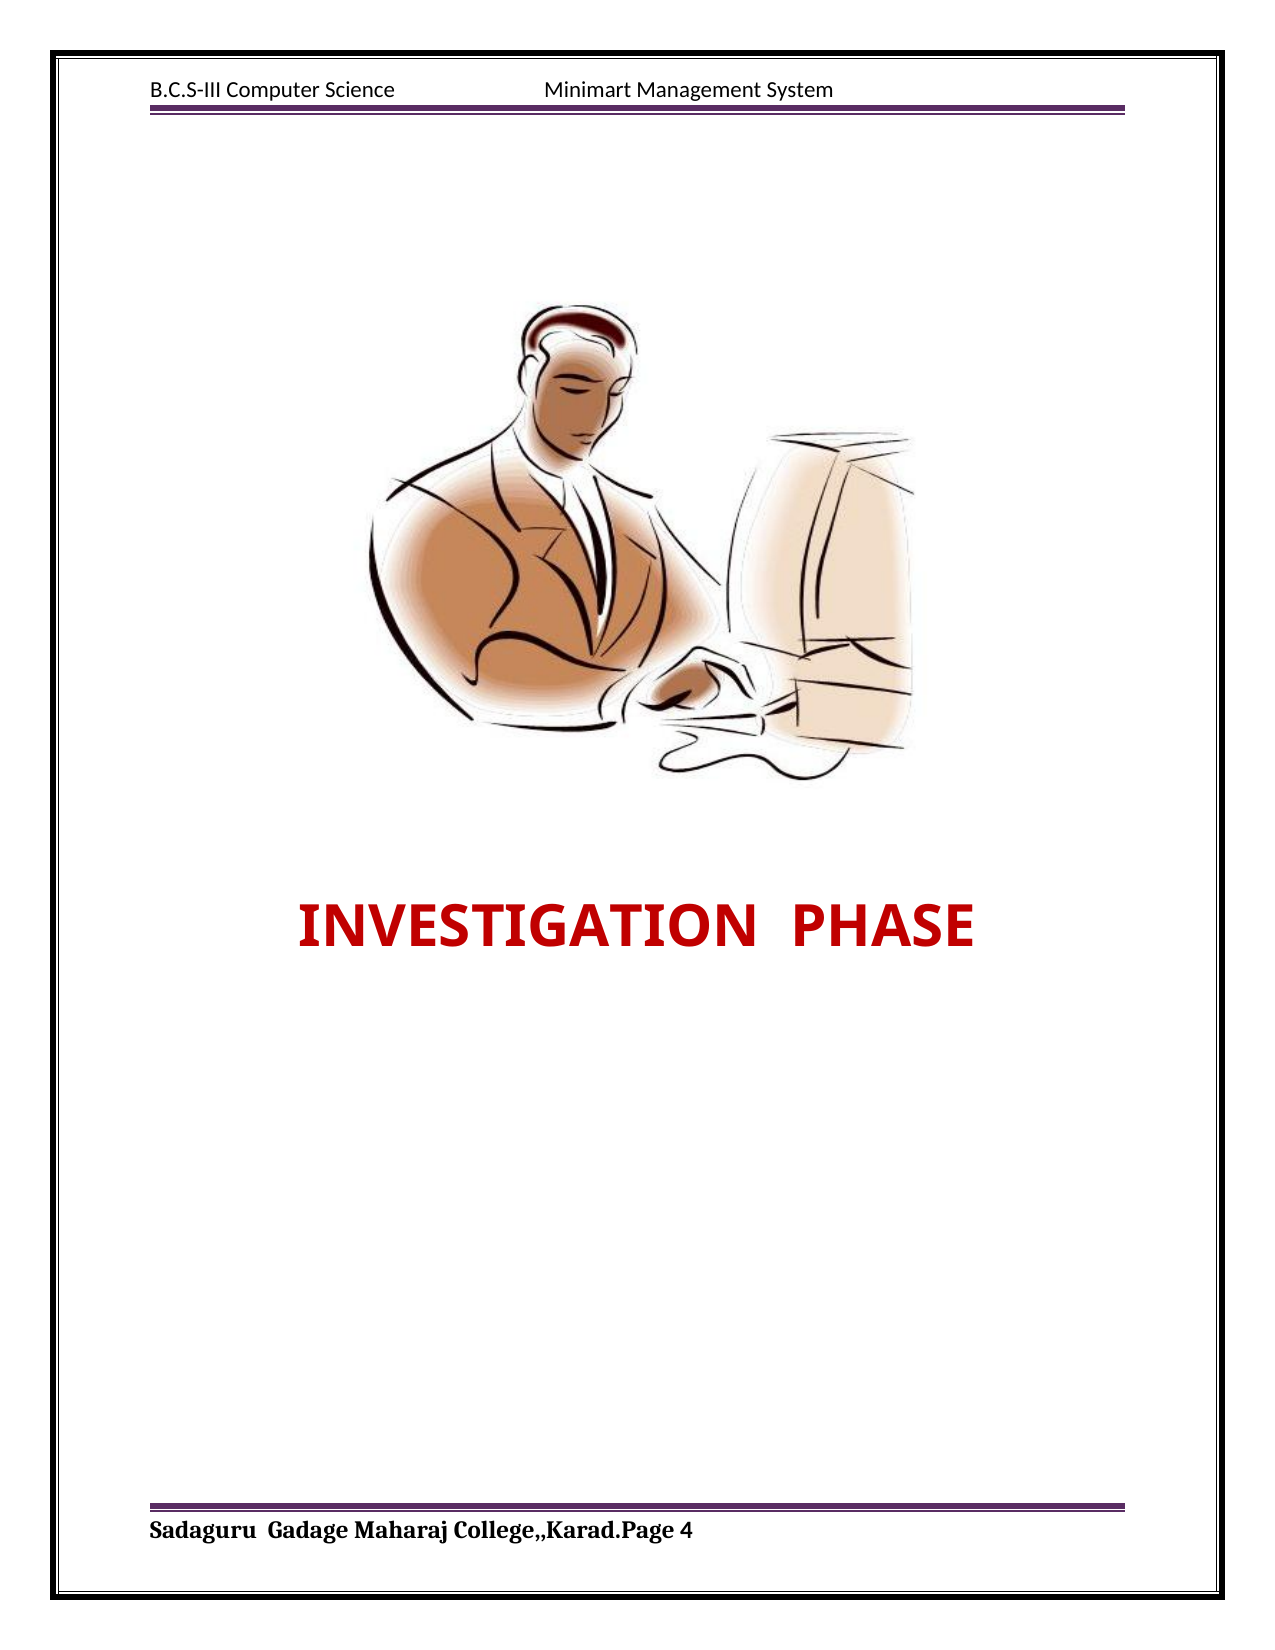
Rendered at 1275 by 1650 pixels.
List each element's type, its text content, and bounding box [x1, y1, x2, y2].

picture [193, 178, 1082, 884]
